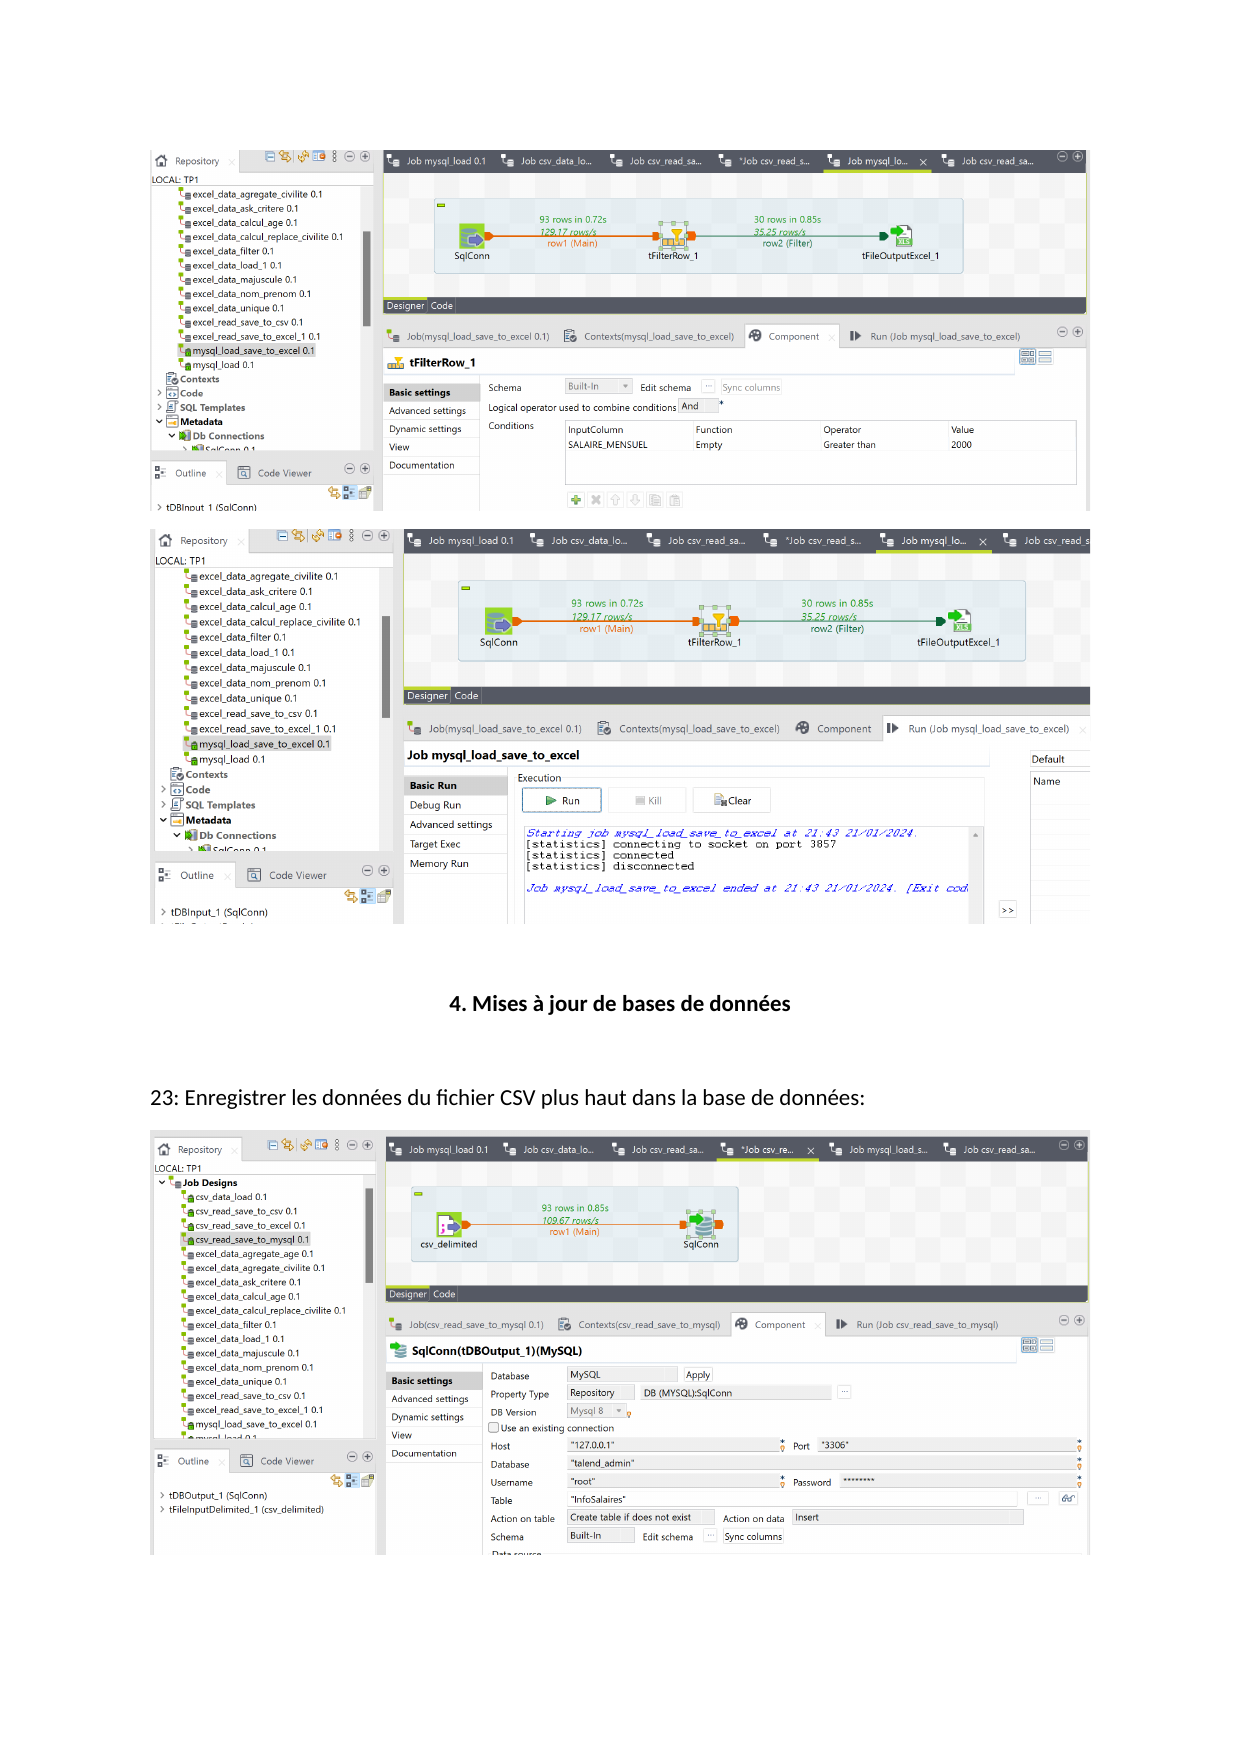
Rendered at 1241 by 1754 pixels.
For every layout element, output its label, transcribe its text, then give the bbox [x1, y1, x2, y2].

picture [150, 529, 1091, 924]
text 23: Enregistrer les données du fichier CSV plus haut dans la base de données: [150, 1083, 1090, 1111]
picture [150, 1130, 1091, 1555]
picture [150, 150, 1091, 511]
text 4. Mises à jour de bases de données [150, 989, 1090, 1017]
